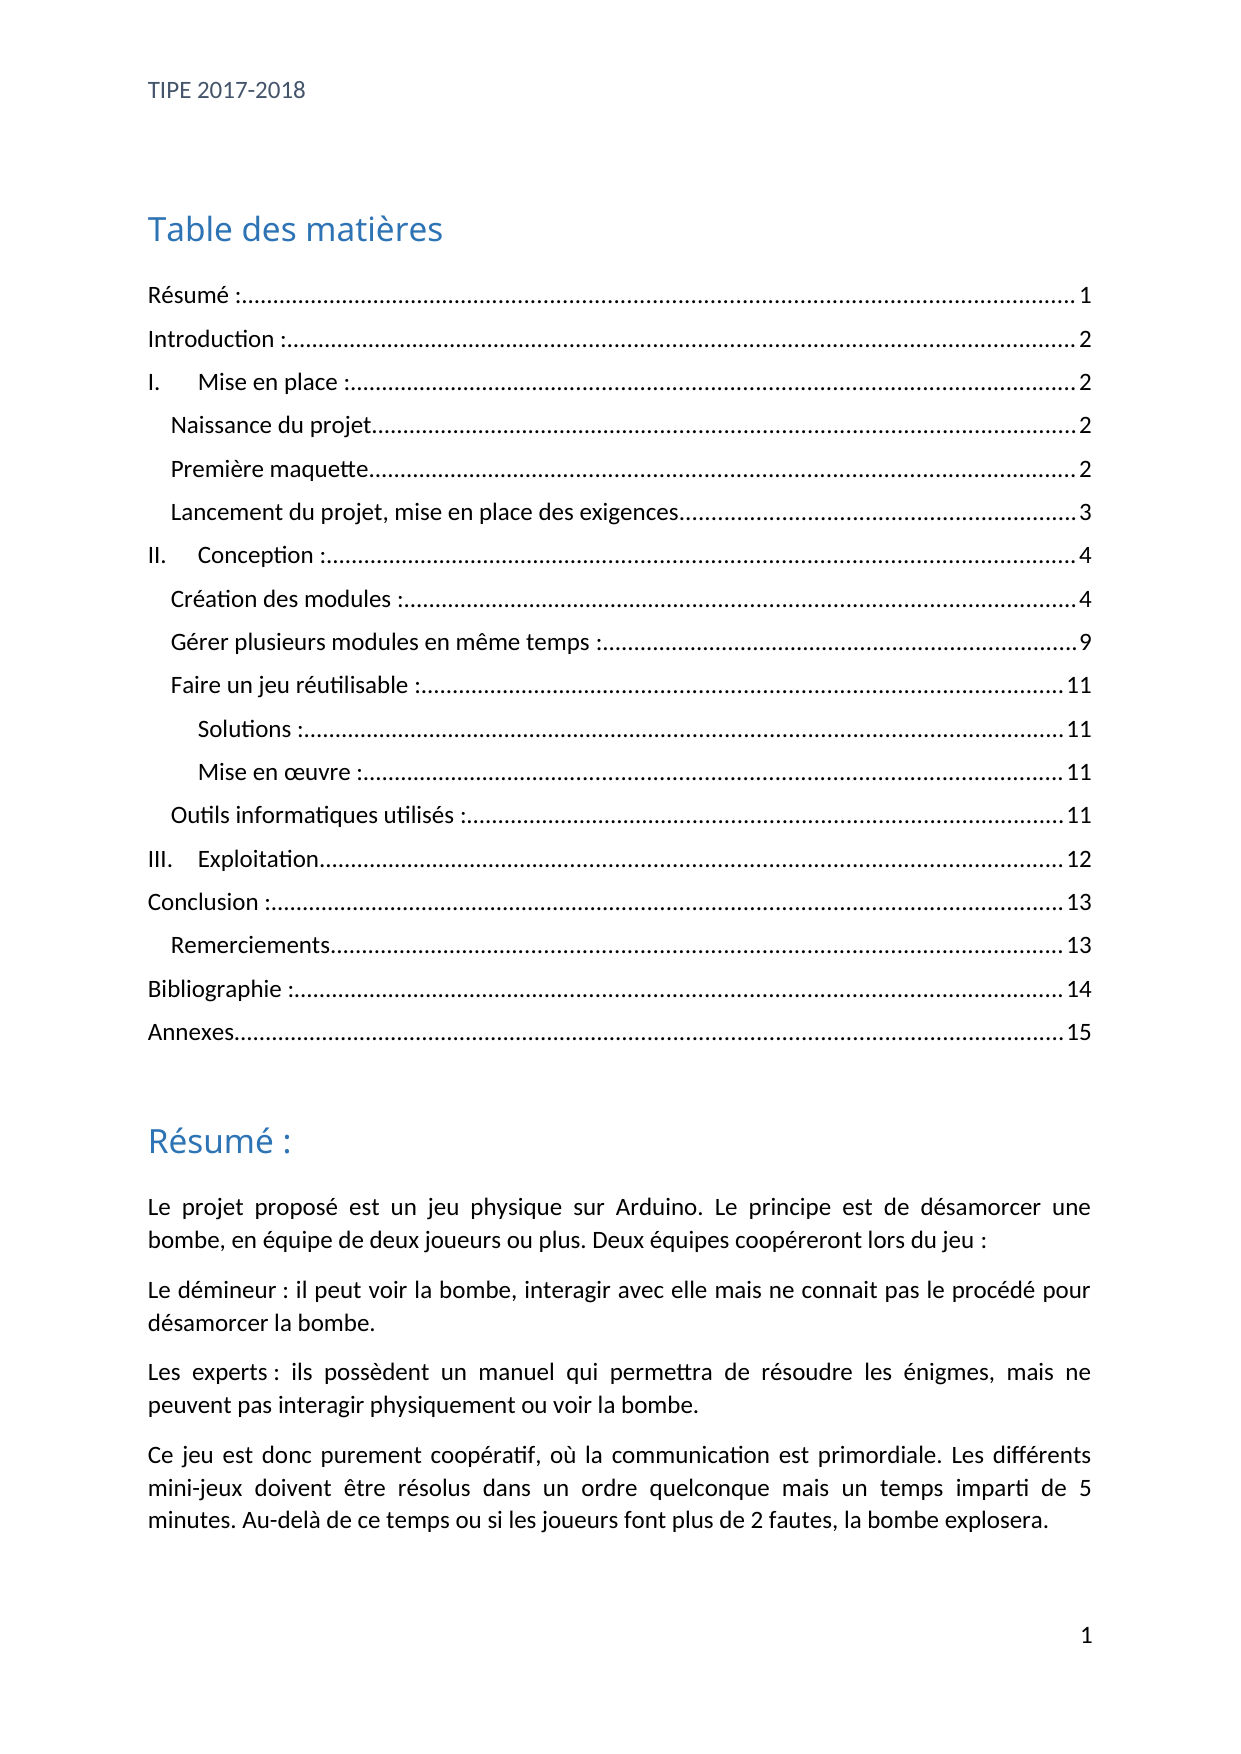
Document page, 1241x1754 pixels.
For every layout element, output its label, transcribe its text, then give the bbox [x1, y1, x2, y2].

text Le démineur : il peut voir la bombe, interagir avec elle mais ne connait pas le procédé pour désamorcer la bombe. [148, 1274, 1093, 1337]
text Le projet proposé est un jeu physique sur Arduino. Le principe est de désamorcer une bombe, en équipe de deux joueurs ou plus. Deux équipes coopéreront lors du jeu : [148, 1191, 1093, 1255]
text Ce jeu est donc purement coopératif, où la communication est primordiale. Les différents mini-jeux doivent être résolus dans un ordre quelconque mais un temps imparti de 5 minutes. Au-delà de ce temps ou si les joueurs font plus de 2 fautes, la bombe explosera. [148, 1439, 1093, 1535]
subtitle Résumé : [148, 1117, 1093, 1163]
text Les experts : ils possèdent un manuel qui permettra de résoudre les énigmes, mais ne peuvent pas interagir physiquement ou voir la bombe. [148, 1356, 1093, 1420]
